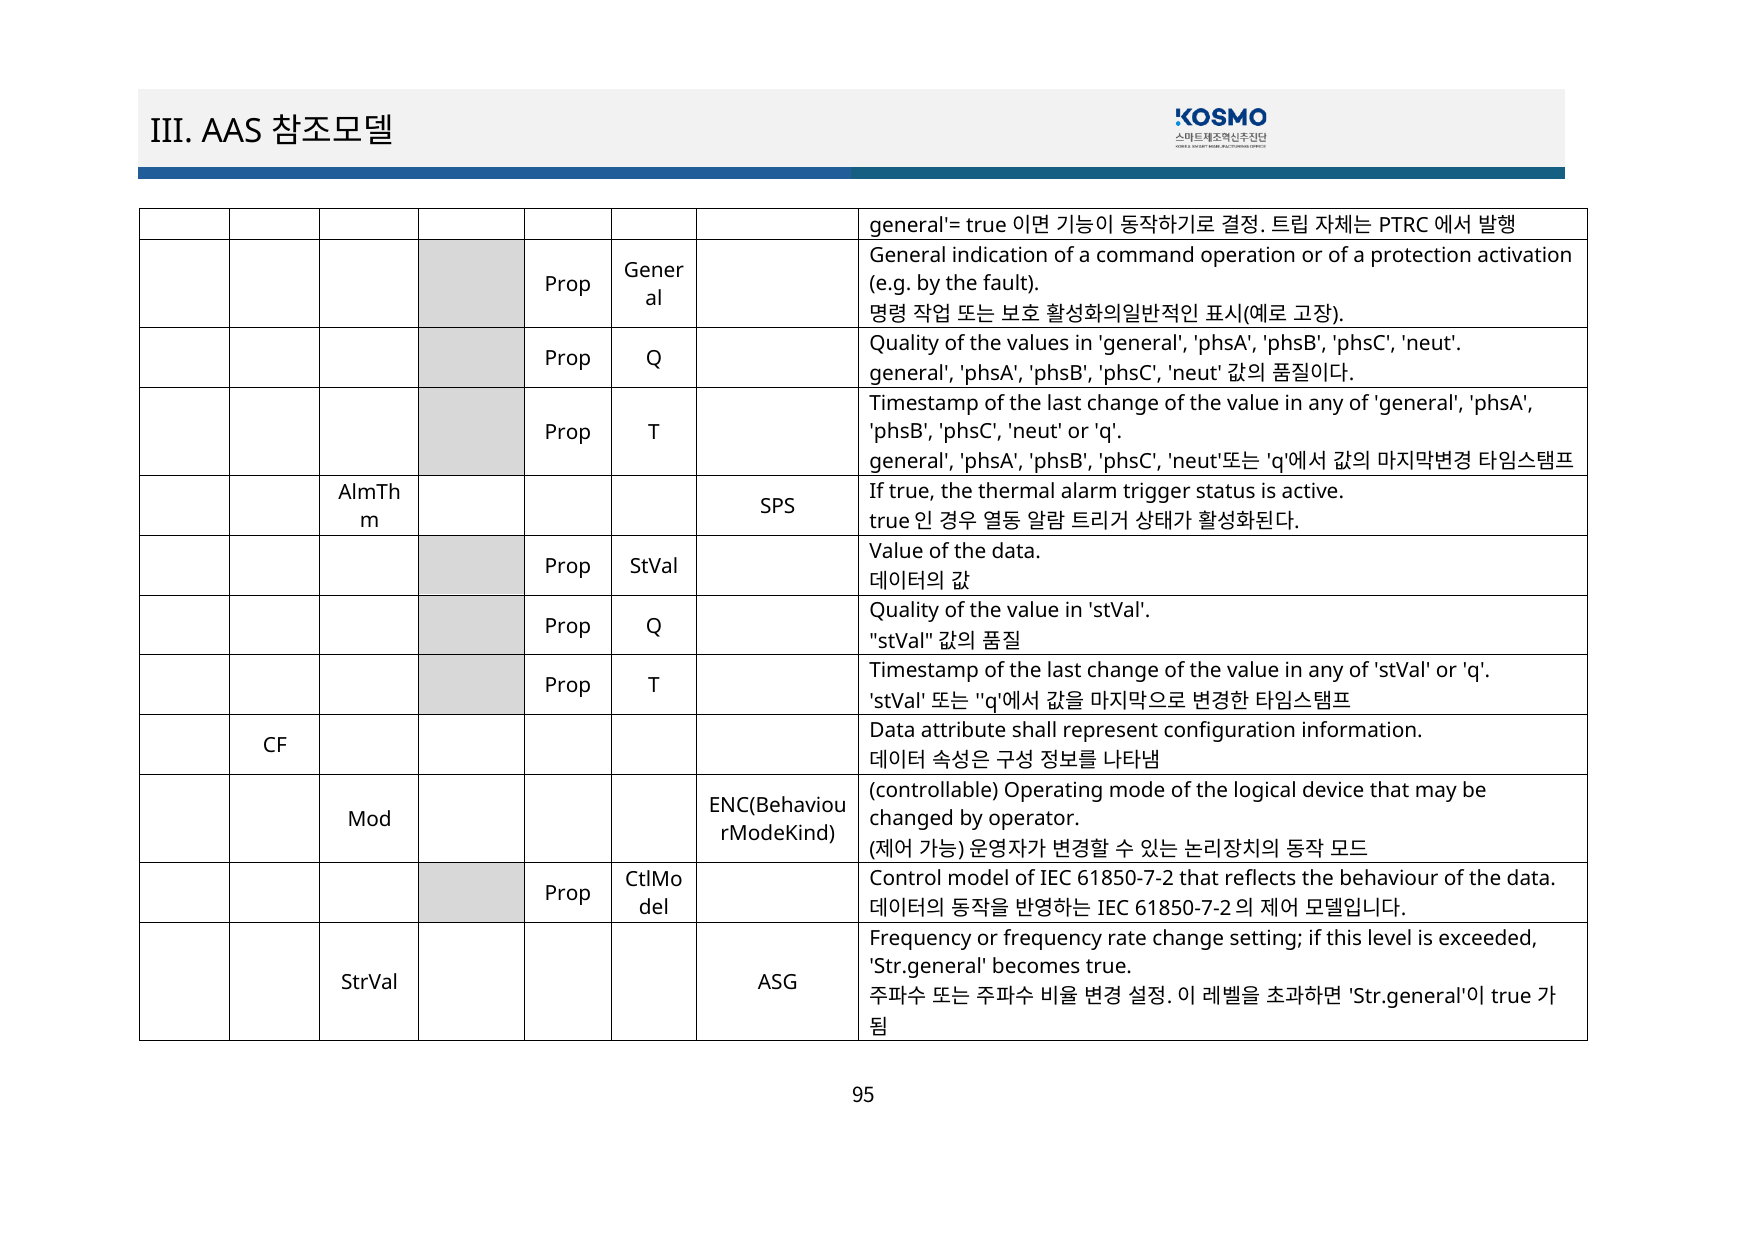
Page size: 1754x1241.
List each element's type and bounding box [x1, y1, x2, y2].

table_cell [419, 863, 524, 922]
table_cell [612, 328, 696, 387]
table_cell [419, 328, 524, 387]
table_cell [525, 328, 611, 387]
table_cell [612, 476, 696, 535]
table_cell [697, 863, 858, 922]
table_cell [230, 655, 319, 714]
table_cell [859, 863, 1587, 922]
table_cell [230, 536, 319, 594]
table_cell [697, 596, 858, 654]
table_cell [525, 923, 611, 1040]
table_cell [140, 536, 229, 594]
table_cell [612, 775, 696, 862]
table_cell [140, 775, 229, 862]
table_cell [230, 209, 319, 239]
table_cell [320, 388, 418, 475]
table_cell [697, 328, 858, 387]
picture [1175, 108, 1267, 148]
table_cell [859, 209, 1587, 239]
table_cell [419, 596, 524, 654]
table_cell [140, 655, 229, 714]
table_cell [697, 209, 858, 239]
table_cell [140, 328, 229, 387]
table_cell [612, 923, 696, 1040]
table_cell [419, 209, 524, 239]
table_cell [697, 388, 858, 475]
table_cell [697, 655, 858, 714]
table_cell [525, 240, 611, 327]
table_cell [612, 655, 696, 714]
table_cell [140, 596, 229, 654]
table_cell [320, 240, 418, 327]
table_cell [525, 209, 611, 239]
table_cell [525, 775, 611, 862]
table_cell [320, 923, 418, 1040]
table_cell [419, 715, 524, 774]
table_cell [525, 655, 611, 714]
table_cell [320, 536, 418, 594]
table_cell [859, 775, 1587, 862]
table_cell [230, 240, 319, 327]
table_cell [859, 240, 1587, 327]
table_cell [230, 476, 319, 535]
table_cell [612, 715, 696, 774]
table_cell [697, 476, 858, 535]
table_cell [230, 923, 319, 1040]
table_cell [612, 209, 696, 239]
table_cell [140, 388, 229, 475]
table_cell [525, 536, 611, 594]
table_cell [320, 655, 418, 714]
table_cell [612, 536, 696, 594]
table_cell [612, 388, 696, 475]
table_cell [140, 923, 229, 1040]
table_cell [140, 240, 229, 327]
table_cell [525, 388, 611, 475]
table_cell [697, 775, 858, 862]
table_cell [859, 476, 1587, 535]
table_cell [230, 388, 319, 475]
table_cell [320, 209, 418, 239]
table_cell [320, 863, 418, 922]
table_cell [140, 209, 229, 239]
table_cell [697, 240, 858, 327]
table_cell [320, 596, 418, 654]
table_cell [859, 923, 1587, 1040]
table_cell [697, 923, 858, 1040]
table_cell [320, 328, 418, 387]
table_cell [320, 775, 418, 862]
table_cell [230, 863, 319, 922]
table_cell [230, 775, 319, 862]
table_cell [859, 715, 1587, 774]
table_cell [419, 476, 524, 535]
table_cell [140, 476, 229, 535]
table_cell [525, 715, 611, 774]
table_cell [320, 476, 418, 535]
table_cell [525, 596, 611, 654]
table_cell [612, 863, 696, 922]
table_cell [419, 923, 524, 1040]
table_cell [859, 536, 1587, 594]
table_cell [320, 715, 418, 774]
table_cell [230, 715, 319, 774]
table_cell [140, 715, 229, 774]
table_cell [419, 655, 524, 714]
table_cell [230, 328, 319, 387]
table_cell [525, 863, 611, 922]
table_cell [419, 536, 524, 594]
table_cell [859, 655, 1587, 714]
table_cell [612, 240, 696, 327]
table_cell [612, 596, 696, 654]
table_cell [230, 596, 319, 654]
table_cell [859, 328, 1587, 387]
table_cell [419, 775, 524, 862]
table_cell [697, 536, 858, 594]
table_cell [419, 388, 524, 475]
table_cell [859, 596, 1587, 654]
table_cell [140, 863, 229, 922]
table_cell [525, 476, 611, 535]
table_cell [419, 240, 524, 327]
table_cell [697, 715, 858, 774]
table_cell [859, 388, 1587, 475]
